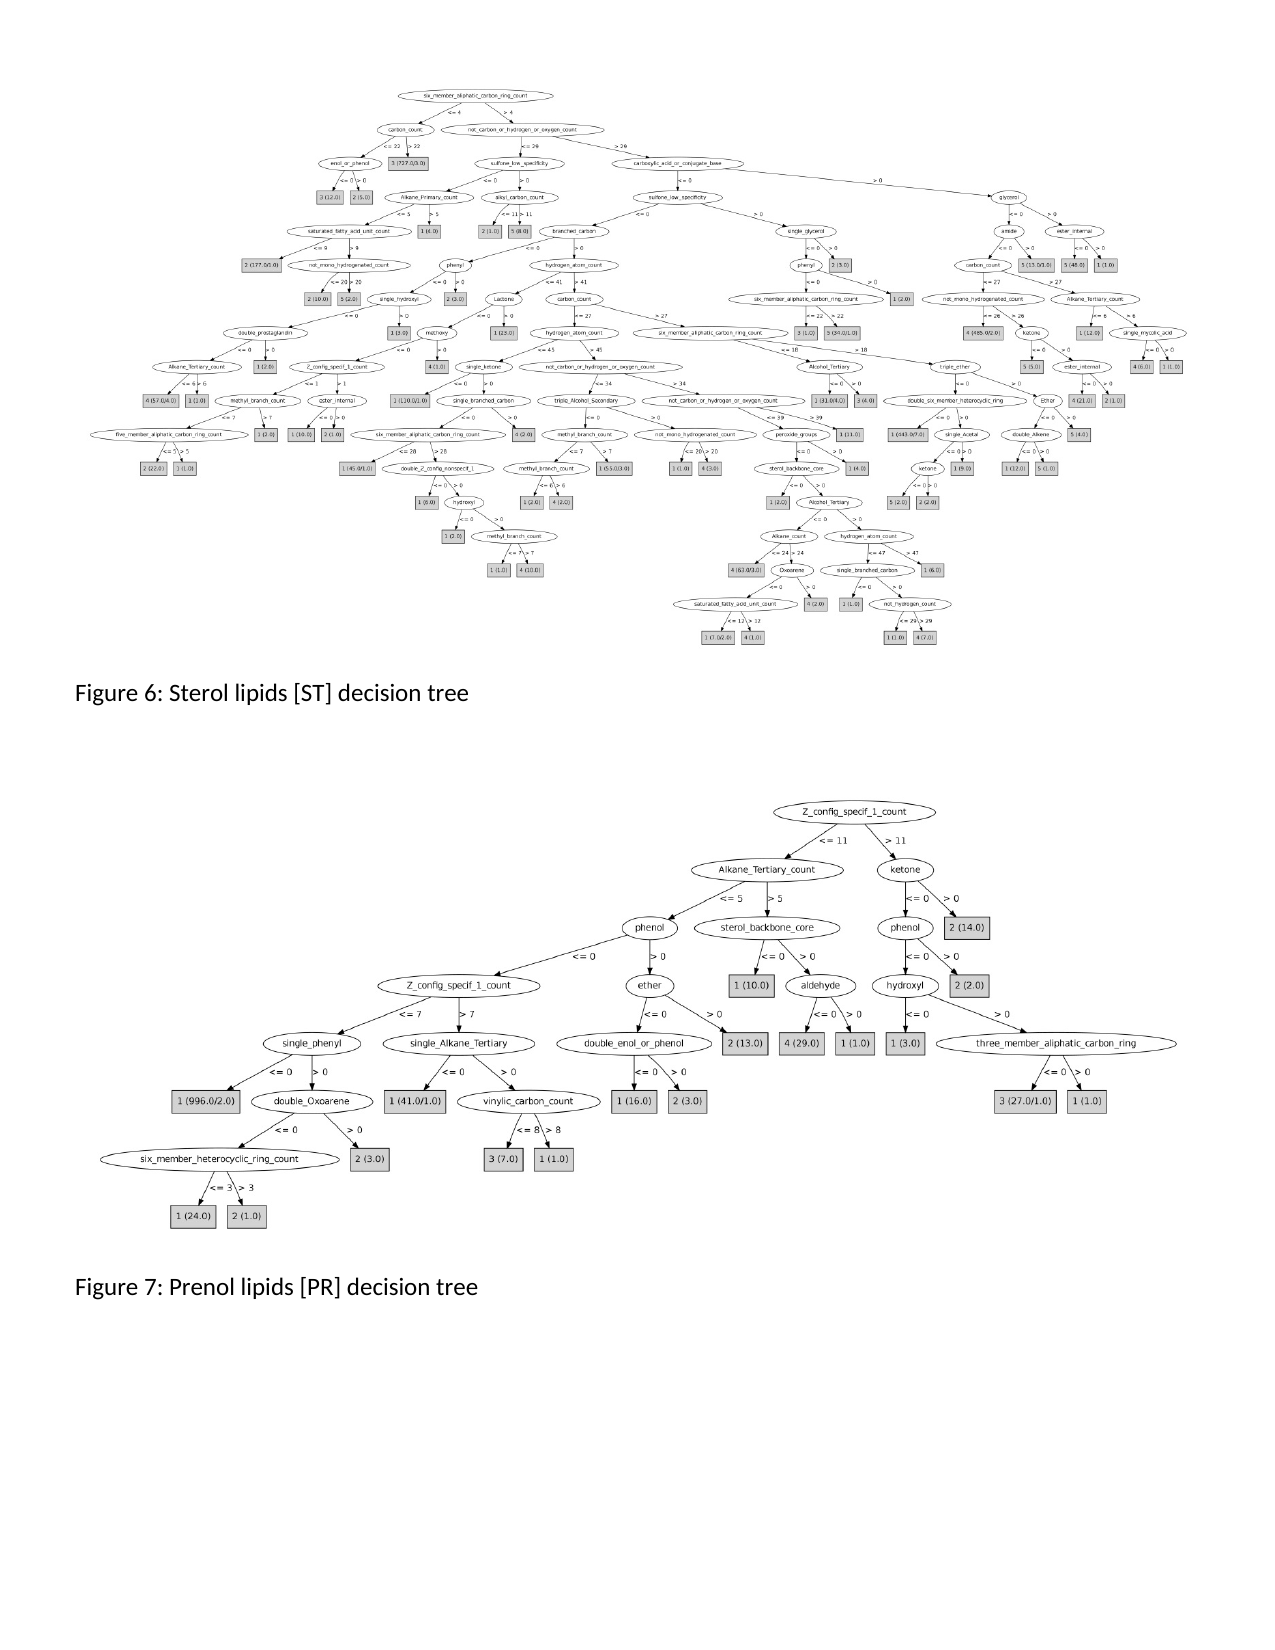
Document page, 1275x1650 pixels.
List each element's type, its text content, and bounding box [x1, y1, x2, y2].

picture [75, 75, 1200, 659]
picture [75, 775, 1200, 1253]
text Figure 6: Sterol lipids [ST] decision tree [75, 677, 1200, 708]
text Figure 7: Prenol lipids [PR] decision tree [75, 1271, 1200, 1302]
